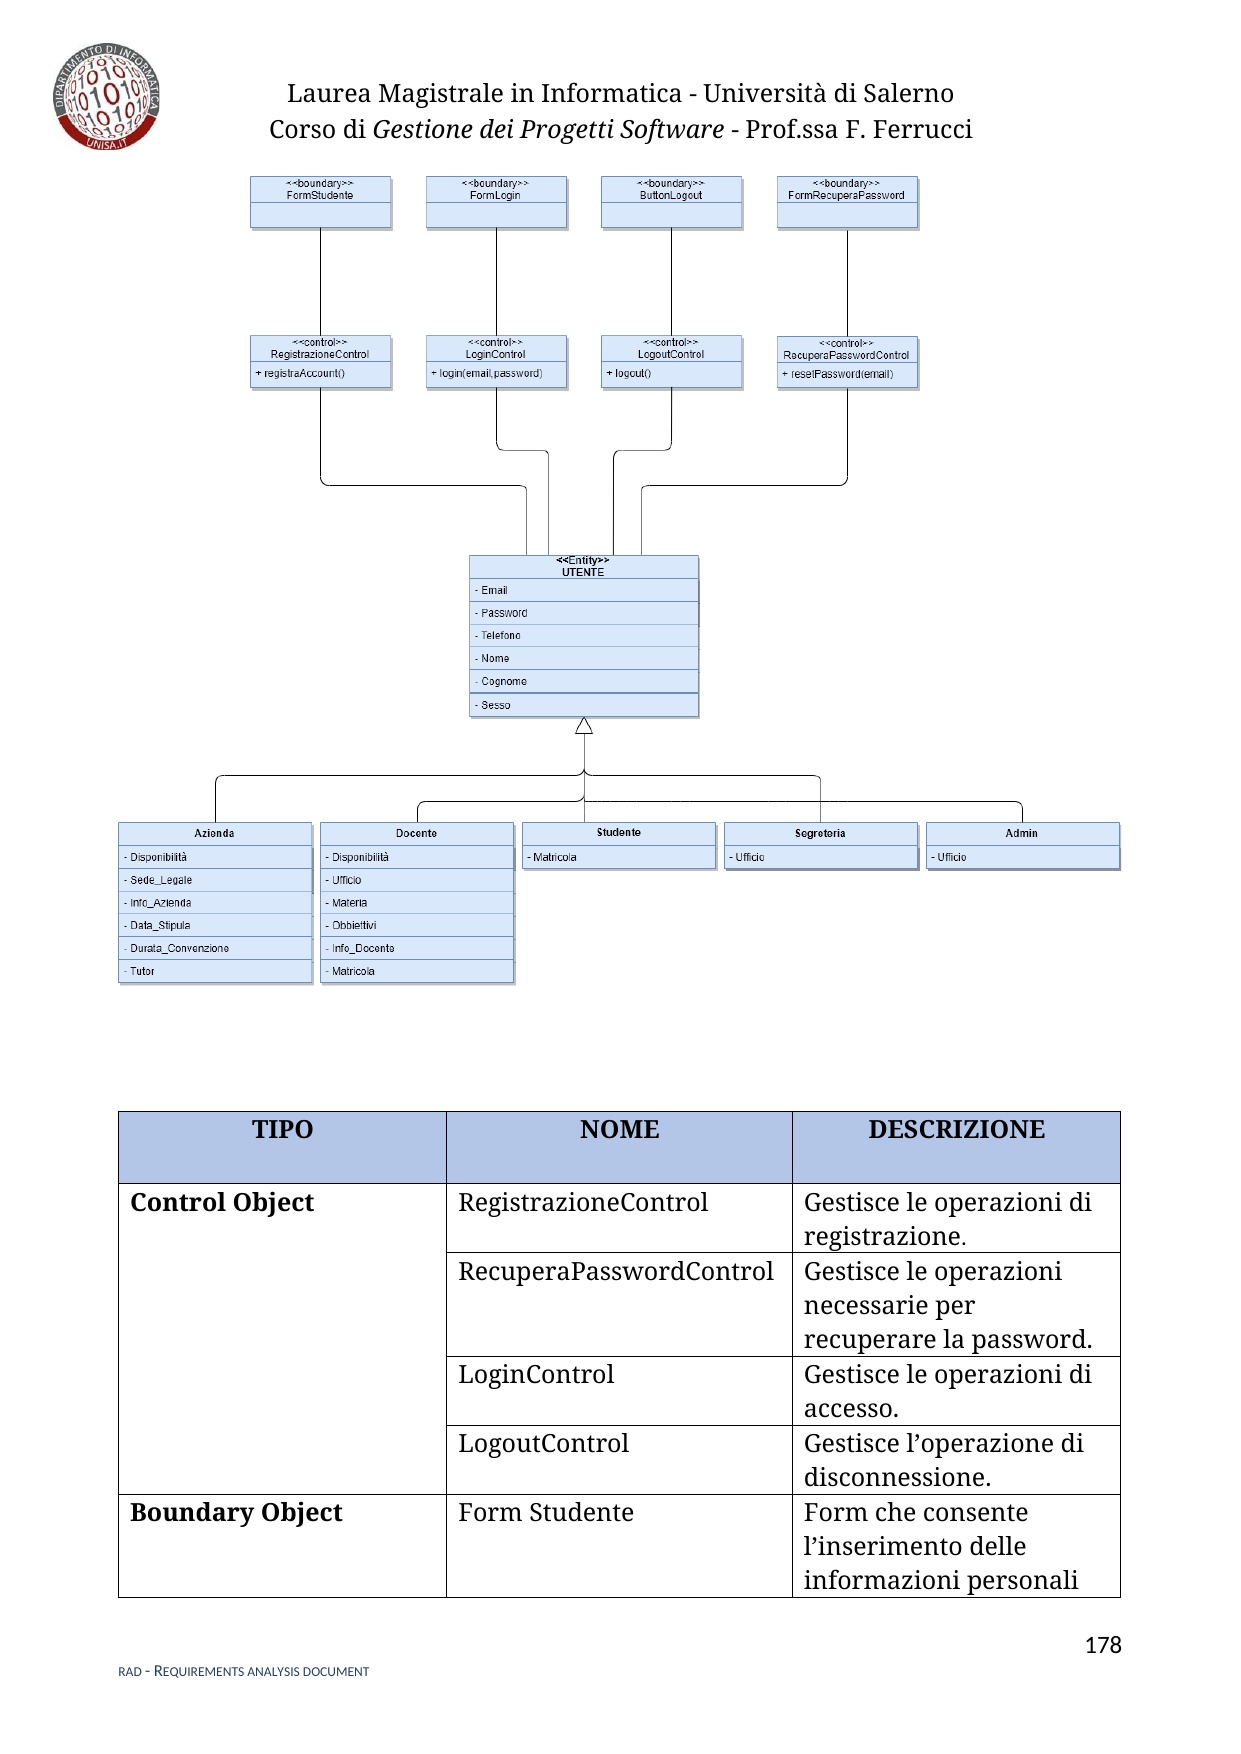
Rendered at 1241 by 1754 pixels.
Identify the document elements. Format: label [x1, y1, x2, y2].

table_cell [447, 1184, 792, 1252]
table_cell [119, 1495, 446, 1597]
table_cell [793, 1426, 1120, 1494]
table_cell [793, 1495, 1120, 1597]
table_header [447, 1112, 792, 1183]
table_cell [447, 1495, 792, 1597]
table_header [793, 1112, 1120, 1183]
picture [118, 176, 1122, 986]
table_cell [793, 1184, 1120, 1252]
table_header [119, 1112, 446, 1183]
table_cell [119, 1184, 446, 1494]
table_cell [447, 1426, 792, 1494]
picture [53, 43, 160, 150]
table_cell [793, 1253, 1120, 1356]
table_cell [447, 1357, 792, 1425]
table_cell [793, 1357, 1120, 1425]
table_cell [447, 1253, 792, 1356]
